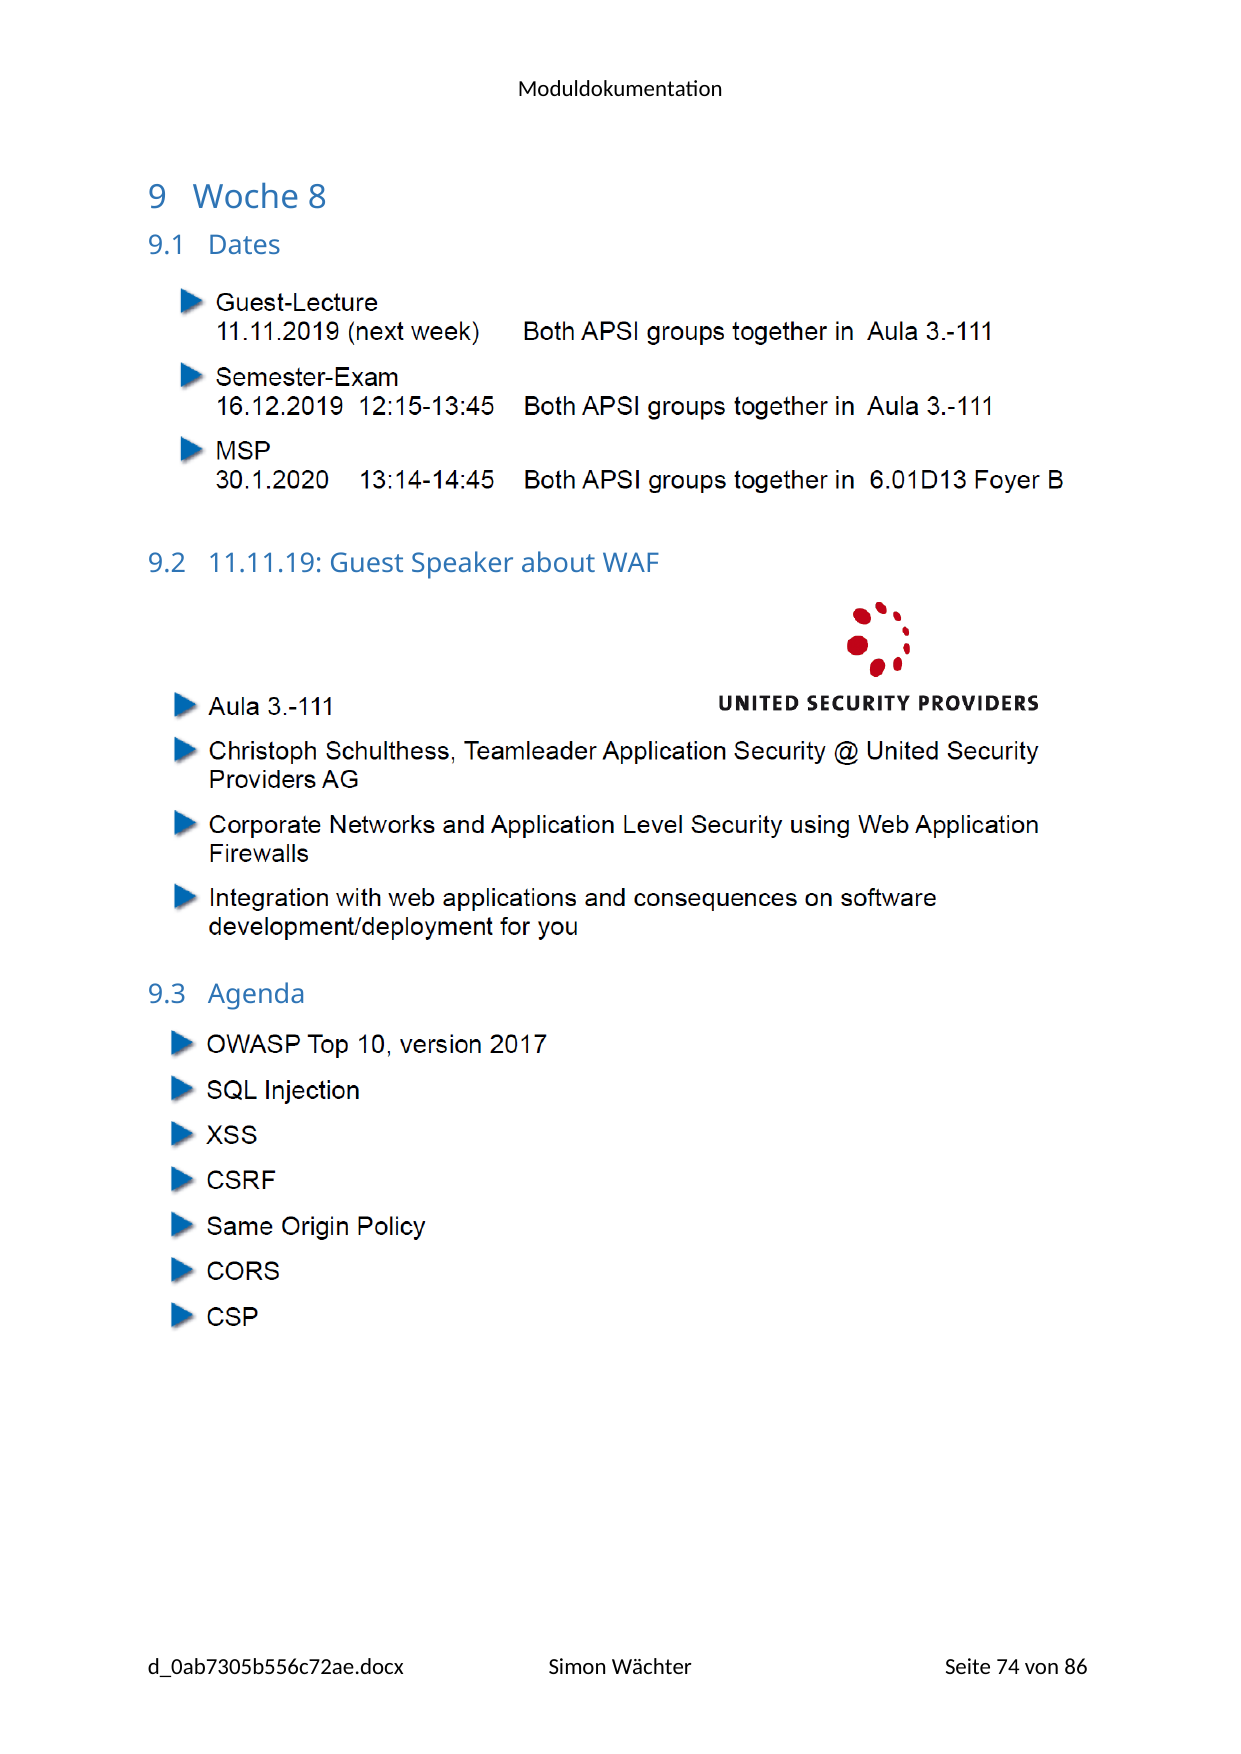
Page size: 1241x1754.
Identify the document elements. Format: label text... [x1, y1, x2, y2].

subtitle Dates [148, 226, 1093, 263]
subtitle Woche 8 [148, 173, 1093, 218]
subtitle Agenda [148, 975, 1093, 1012]
picture [147, 582, 1093, 956]
subtitle 11.11.19: Guest Speaker about WAF [148, 543, 1093, 580]
picture [147, 265, 1093, 525]
picture [147, 1014, 1093, 1348]
